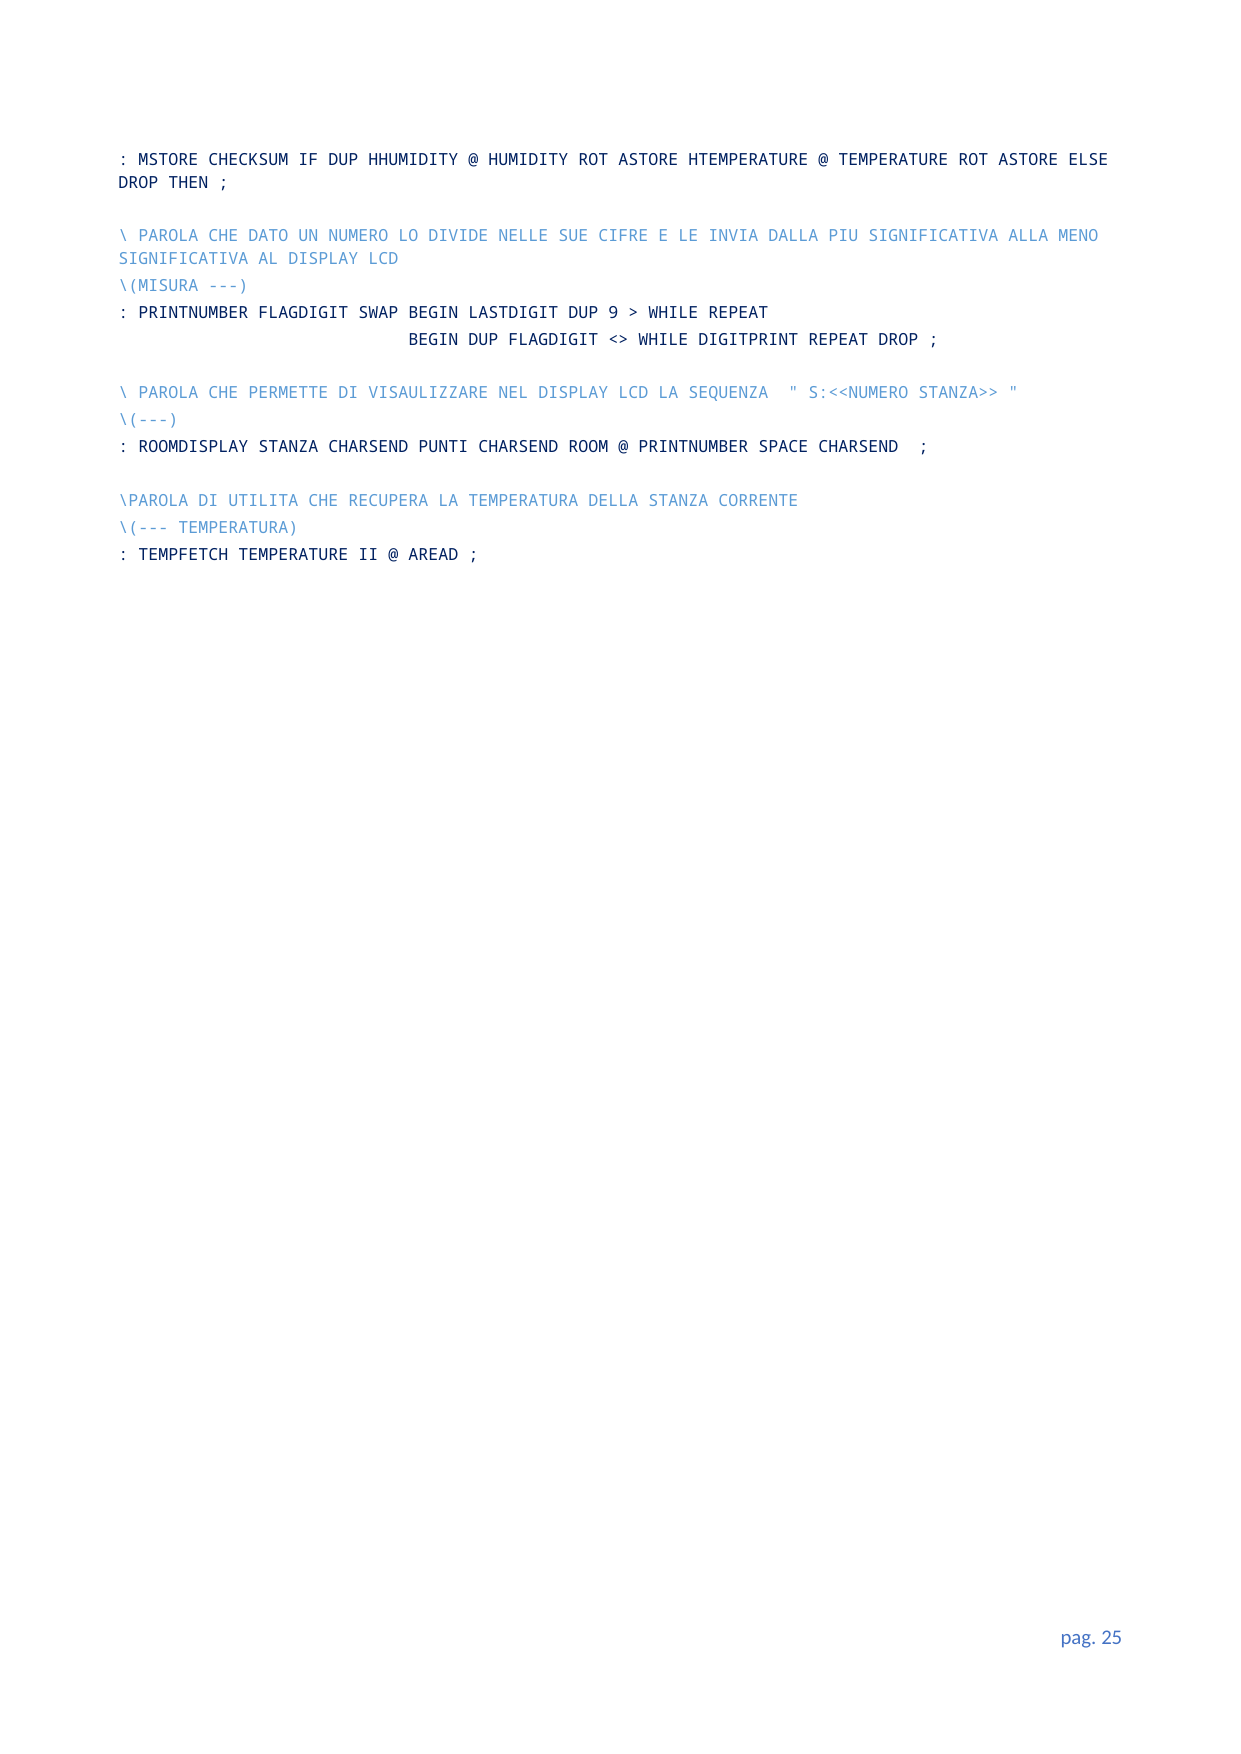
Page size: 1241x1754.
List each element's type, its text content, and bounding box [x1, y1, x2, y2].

subtitle BEGIN DUP FLAGDIGIT <> WHILE DIGITPRINT REPEAT DROP ; [118, 327, 1122, 350]
subtitle : MSTORE CHECKSUM IF DUP HHUMIDITY @ HUMIDITY ROT ASTORE HTEMPERATURE @ TEMPERATURE ROT ASTORE ELSE DROP THEN ; [118, 148, 1122, 193]
subtitle : TEMPFETCH TEMPERATURE II @ AREAD ; [118, 542, 1122, 565]
subtitle \(--- TEMPERATURA) [118, 516, 1122, 538]
subtitle \PAROLA DI UTILITA CHE RECUPERA LA TEMPERATURA DELLA STANZA CORRENTE [118, 489, 1122, 511]
subtitle : ROOMDISPLAY STANZA CHARSEND PUNTI CHARSEND ROOM @ PRINTNUMBER SPACE CHARSEND ; [118, 435, 1122, 458]
subtitle : PRINTNUMBER FLAGDIGIT SWAP BEGIN LASTDIGIT DUP 9 > WHILE REPEAT [118, 301, 1122, 323]
subtitle \(---) [118, 408, 1122, 431]
subtitle \ PAROLA CHE DATO UN NUMERO LO DIVIDE NELLE SUE CIFRE E LE INVIA DALLA PIU SIGNIFICATIVA ALLA MENO SIGNIFICATIVA AL DISPLAY LCD [118, 224, 1122, 269]
subtitle \ PAROLA CHE PERMETTE DI VISAULIZZARE NEL DISPLAY LCD LA SEQUENZA " S:<<NUMERO STANZA>> " [118, 381, 1122, 404]
subtitle \(MISURA ---) [118, 274, 1122, 296]
